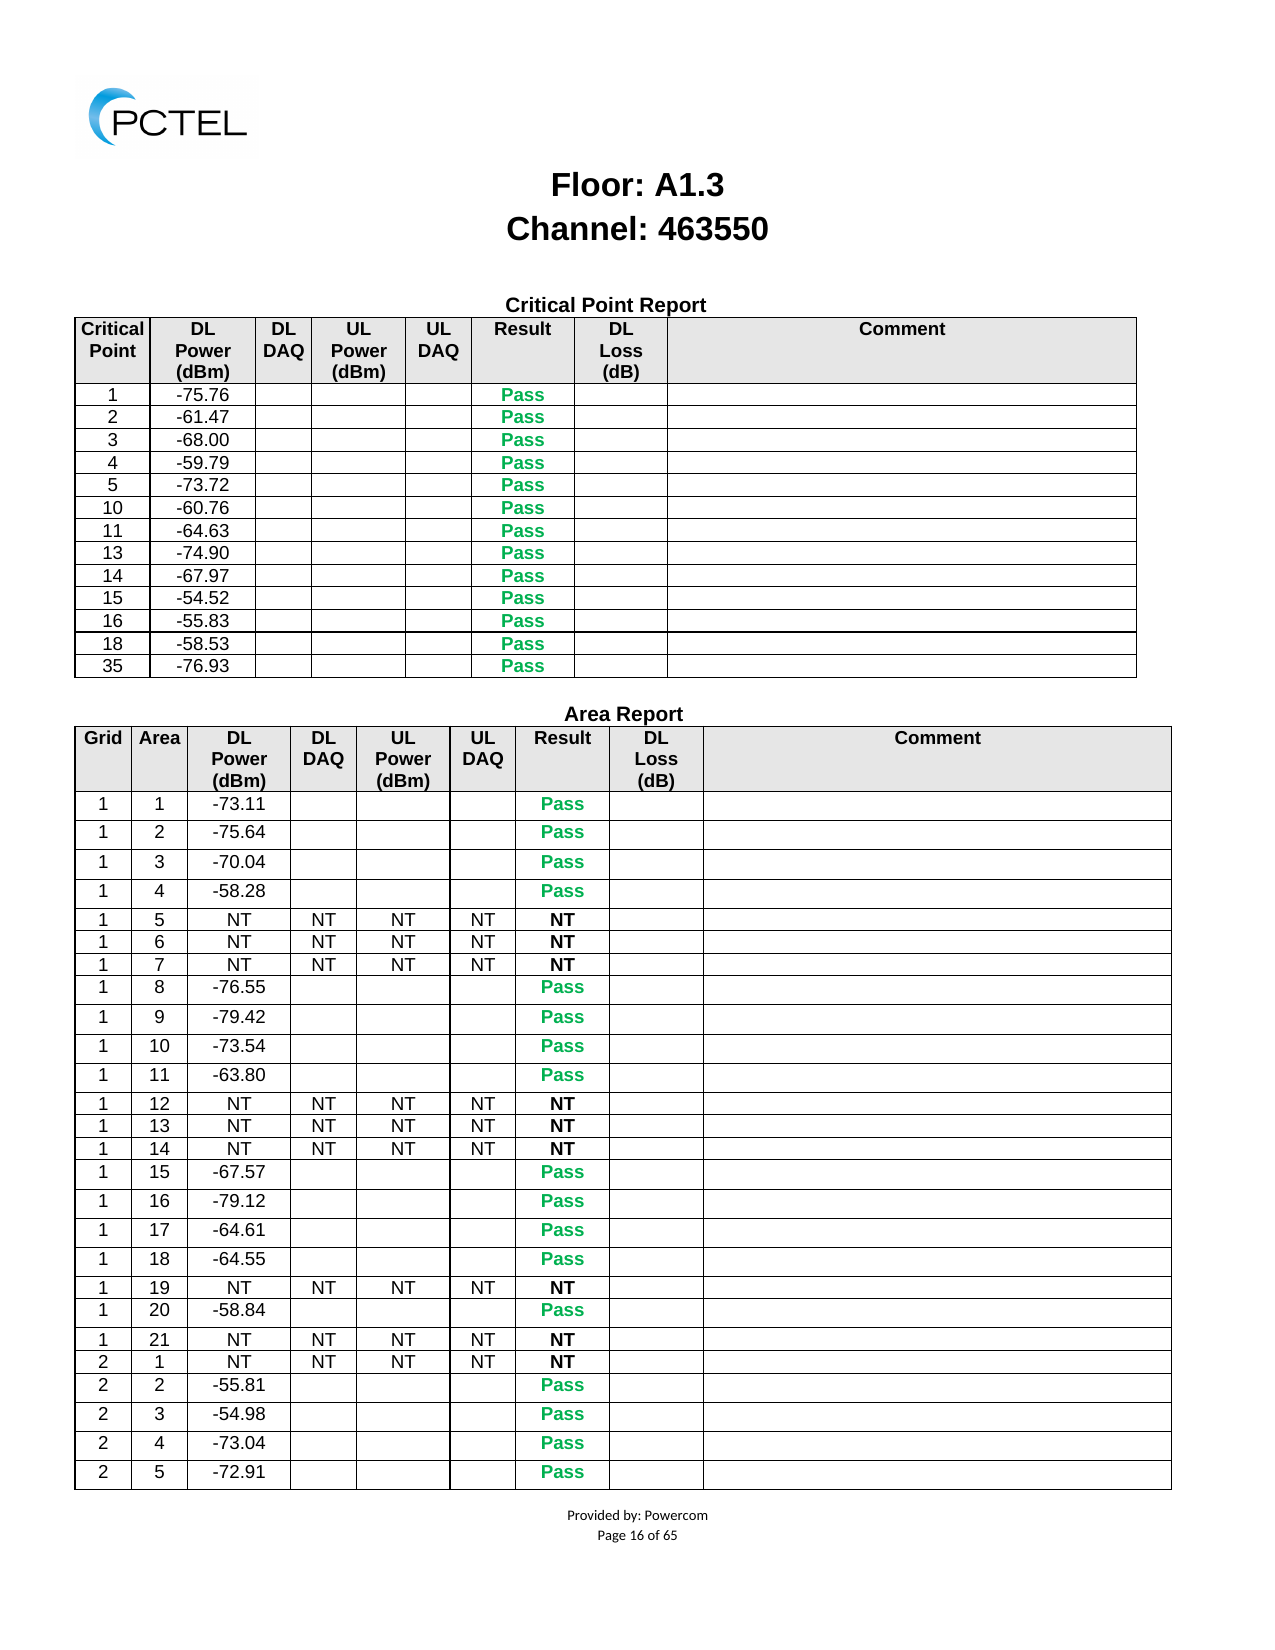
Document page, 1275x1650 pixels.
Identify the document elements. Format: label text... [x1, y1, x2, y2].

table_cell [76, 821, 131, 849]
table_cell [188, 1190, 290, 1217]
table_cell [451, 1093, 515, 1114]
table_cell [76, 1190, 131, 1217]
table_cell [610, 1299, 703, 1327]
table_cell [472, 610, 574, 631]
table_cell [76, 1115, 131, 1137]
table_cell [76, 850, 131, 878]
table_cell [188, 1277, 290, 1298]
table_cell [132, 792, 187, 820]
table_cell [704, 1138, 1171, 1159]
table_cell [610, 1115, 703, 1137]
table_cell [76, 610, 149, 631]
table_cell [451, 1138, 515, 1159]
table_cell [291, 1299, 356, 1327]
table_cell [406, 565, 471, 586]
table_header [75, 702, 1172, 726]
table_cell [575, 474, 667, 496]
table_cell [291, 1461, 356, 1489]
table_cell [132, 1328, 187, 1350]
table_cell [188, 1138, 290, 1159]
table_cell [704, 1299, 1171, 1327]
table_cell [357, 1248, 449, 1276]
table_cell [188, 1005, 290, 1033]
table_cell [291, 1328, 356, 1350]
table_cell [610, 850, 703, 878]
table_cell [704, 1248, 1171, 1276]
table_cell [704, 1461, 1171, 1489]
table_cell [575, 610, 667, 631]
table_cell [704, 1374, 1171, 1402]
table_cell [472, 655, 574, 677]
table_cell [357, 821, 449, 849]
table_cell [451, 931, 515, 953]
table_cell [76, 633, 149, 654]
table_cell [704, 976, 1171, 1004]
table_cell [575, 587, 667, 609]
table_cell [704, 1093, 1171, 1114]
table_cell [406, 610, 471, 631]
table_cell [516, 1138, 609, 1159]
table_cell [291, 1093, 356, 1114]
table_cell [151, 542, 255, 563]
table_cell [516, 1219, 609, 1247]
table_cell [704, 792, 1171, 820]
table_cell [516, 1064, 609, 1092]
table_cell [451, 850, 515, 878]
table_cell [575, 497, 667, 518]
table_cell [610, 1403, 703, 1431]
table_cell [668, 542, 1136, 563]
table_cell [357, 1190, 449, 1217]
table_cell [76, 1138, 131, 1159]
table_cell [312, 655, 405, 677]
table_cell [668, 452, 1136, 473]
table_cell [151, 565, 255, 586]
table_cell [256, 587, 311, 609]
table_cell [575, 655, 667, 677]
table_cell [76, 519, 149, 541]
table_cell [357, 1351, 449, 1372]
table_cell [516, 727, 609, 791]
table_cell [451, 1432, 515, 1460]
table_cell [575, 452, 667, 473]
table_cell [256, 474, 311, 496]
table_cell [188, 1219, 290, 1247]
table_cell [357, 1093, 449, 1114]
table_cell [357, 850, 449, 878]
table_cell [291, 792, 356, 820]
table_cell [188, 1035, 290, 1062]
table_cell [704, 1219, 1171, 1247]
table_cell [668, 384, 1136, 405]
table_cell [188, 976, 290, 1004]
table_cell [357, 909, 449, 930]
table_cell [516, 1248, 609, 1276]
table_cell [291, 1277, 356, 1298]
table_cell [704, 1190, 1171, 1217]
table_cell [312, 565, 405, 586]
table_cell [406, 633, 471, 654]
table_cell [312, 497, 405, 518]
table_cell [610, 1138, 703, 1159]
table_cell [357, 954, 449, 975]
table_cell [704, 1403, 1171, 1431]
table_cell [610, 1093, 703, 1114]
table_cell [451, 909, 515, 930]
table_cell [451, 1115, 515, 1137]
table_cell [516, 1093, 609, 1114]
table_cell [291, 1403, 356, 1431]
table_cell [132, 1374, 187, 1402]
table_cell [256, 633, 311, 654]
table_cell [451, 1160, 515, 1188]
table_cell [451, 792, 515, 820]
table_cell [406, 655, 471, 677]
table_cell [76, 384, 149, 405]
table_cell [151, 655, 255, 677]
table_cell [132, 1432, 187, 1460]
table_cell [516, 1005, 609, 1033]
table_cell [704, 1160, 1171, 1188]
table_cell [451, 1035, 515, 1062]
picture [75, 75, 260, 103]
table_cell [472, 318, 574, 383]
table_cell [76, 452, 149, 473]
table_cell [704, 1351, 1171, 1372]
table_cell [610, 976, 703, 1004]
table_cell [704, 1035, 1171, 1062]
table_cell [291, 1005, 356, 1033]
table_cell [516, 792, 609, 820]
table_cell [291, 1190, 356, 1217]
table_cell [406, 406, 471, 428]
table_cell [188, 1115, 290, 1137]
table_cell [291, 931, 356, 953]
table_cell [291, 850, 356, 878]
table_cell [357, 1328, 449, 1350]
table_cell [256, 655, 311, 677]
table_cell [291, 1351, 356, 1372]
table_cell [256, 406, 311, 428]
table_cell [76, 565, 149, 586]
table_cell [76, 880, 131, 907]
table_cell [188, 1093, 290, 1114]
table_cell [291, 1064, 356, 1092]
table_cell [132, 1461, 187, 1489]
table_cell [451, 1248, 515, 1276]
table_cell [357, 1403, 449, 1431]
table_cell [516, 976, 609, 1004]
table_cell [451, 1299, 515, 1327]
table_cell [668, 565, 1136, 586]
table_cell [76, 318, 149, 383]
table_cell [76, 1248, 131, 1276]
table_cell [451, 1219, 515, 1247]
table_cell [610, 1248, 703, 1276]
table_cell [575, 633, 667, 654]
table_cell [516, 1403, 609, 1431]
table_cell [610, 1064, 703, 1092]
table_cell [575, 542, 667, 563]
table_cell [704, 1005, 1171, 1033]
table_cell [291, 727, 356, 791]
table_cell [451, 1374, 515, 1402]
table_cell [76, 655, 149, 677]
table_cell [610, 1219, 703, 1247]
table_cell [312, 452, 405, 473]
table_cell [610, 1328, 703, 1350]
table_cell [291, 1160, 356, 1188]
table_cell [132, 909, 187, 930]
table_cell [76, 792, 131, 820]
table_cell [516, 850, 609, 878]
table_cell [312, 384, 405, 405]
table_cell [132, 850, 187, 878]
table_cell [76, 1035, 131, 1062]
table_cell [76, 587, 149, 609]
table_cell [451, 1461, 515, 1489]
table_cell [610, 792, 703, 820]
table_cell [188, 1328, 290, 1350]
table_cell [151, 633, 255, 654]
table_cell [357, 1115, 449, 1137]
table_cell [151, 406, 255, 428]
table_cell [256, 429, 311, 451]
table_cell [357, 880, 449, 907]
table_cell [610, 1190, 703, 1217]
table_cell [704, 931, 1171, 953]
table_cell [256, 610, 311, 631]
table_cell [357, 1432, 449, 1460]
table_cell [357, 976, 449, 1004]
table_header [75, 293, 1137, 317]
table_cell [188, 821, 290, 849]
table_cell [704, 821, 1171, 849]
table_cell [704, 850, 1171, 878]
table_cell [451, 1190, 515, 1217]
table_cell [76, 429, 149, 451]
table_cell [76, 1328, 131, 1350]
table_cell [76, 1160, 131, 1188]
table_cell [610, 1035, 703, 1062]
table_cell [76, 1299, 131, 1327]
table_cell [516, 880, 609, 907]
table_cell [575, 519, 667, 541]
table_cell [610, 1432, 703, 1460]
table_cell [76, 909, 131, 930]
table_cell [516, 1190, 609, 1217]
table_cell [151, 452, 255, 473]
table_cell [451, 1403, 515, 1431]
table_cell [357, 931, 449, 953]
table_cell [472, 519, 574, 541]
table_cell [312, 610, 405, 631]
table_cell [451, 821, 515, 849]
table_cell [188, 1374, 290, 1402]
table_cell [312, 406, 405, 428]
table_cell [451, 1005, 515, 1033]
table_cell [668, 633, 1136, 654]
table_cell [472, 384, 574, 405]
text Floor: A1.3 [75, 103, 1200, 203]
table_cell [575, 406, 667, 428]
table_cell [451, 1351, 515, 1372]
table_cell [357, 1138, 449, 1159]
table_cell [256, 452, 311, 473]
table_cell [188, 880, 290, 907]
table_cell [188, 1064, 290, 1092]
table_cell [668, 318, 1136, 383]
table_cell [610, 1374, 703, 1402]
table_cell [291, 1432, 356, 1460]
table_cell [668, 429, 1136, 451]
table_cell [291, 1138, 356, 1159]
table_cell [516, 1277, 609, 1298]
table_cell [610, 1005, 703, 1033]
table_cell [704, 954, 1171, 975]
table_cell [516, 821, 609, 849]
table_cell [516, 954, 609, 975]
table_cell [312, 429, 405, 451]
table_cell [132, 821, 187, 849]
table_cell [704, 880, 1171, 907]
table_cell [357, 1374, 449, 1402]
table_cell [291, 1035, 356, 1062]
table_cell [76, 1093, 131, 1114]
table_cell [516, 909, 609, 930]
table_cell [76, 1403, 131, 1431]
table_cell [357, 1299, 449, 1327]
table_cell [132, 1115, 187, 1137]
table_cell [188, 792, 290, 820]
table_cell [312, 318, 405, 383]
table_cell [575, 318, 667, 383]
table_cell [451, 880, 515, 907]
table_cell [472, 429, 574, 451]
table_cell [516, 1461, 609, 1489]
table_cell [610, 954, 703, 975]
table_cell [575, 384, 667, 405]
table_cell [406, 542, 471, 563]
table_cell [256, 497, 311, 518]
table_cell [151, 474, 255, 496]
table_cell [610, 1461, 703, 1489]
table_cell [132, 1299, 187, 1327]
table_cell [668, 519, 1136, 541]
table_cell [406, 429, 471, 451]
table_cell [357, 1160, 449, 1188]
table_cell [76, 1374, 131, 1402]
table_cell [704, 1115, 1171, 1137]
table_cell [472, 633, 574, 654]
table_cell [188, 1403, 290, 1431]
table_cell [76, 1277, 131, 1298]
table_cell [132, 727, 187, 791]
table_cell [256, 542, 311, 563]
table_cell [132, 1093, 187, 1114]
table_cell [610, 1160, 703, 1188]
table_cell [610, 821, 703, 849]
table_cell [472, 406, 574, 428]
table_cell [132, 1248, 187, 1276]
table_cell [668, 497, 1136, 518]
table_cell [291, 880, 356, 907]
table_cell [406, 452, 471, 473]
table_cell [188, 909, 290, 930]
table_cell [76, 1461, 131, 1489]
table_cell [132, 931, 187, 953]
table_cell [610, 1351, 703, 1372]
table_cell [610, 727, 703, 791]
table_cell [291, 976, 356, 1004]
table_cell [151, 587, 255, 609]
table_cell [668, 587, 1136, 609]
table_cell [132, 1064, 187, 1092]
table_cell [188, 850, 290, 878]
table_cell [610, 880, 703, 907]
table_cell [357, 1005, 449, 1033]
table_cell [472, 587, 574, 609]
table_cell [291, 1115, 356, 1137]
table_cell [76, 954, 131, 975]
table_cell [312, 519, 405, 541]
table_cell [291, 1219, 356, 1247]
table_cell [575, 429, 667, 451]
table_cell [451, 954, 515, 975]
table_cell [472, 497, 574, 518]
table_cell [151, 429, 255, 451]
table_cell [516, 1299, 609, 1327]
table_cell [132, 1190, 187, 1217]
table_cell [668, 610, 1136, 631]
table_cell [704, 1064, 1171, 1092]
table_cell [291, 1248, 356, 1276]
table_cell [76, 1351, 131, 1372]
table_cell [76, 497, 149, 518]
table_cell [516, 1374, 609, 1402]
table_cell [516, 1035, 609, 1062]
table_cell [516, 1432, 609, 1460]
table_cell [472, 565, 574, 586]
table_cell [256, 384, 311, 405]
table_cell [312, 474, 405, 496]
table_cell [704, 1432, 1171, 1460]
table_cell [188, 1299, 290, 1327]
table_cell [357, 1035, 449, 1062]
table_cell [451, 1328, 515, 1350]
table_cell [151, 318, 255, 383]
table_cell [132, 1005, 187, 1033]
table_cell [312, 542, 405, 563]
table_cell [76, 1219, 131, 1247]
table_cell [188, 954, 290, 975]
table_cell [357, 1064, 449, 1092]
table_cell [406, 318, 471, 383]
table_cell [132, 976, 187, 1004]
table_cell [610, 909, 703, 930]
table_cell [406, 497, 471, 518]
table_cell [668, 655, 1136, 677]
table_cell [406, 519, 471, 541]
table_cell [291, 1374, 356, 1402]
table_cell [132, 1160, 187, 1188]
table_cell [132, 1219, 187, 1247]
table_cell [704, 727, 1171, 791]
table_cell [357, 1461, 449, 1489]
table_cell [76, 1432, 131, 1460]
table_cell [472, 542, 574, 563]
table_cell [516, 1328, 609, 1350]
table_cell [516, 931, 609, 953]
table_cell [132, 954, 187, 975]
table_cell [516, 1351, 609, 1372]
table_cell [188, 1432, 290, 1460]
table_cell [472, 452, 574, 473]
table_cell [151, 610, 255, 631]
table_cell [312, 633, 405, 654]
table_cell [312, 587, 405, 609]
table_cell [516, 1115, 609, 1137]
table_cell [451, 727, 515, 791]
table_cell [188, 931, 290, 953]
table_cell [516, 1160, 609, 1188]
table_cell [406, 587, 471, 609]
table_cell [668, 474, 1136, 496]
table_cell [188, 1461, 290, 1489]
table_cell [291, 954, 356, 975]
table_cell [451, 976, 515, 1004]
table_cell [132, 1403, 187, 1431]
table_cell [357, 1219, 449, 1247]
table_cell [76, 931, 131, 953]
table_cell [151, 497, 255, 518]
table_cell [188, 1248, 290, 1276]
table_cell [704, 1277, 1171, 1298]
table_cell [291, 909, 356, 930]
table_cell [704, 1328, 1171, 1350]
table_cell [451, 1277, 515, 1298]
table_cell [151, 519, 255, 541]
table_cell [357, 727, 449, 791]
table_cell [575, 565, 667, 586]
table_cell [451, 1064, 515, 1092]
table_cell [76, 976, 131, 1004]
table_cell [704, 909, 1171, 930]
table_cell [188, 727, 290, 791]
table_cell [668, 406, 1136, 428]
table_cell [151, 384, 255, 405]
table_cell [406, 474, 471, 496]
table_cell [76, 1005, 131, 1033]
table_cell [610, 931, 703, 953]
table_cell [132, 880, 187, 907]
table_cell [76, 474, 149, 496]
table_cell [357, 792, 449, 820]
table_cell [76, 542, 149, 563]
text Channel: 463550 [75, 209, 1200, 247]
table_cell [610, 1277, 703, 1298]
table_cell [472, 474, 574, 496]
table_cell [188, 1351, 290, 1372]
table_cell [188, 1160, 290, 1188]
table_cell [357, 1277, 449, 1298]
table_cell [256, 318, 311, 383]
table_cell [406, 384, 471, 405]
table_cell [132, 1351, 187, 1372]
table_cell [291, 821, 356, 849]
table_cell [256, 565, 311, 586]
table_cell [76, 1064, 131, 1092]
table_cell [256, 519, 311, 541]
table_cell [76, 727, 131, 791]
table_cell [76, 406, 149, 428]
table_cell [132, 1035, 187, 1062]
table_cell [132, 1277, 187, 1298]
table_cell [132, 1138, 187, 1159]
